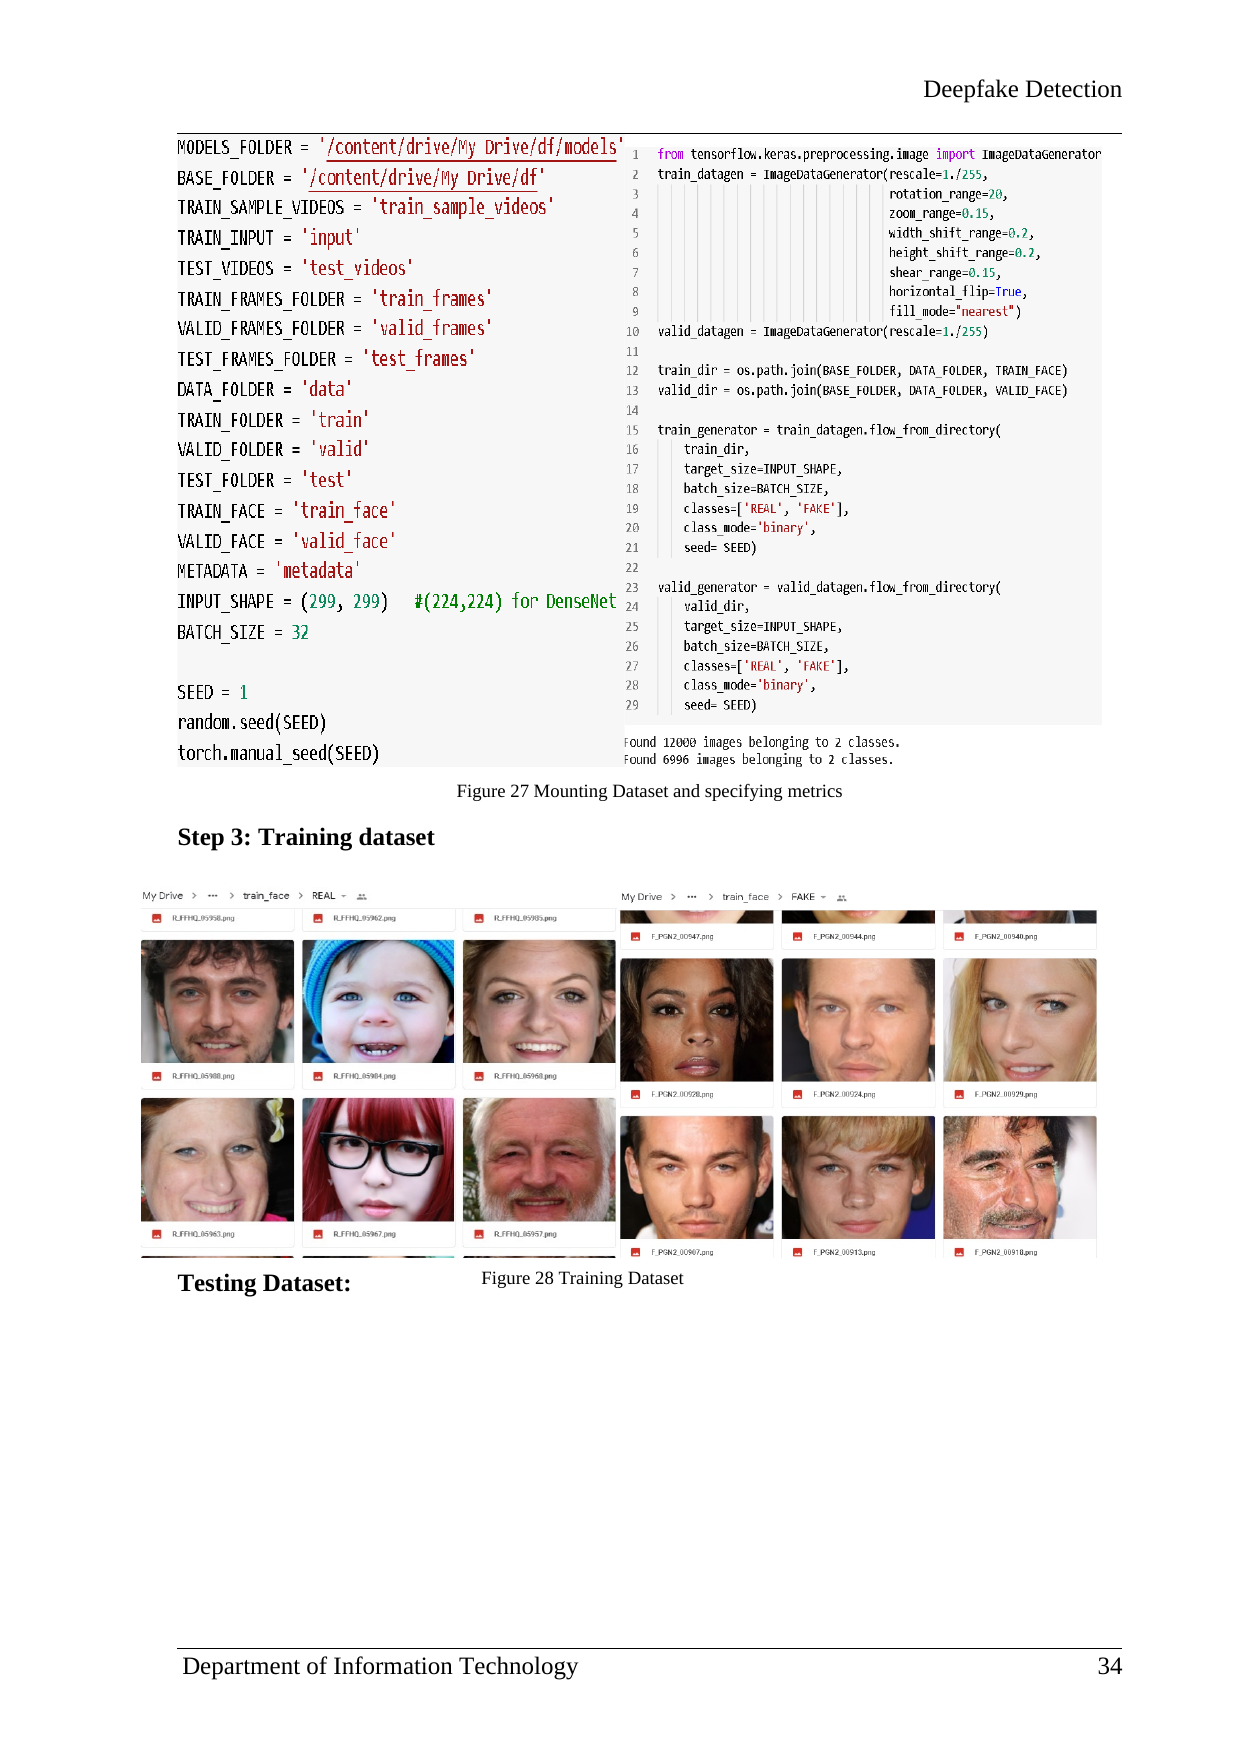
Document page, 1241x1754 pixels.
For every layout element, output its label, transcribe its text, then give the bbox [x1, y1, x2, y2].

picture [177, 134, 1102, 767]
picture [141, 887, 1099, 1258]
text Testing Dataset: [177, 1211, 1122, 1297]
text Step 3: Training dataset [177, 822, 1122, 851]
